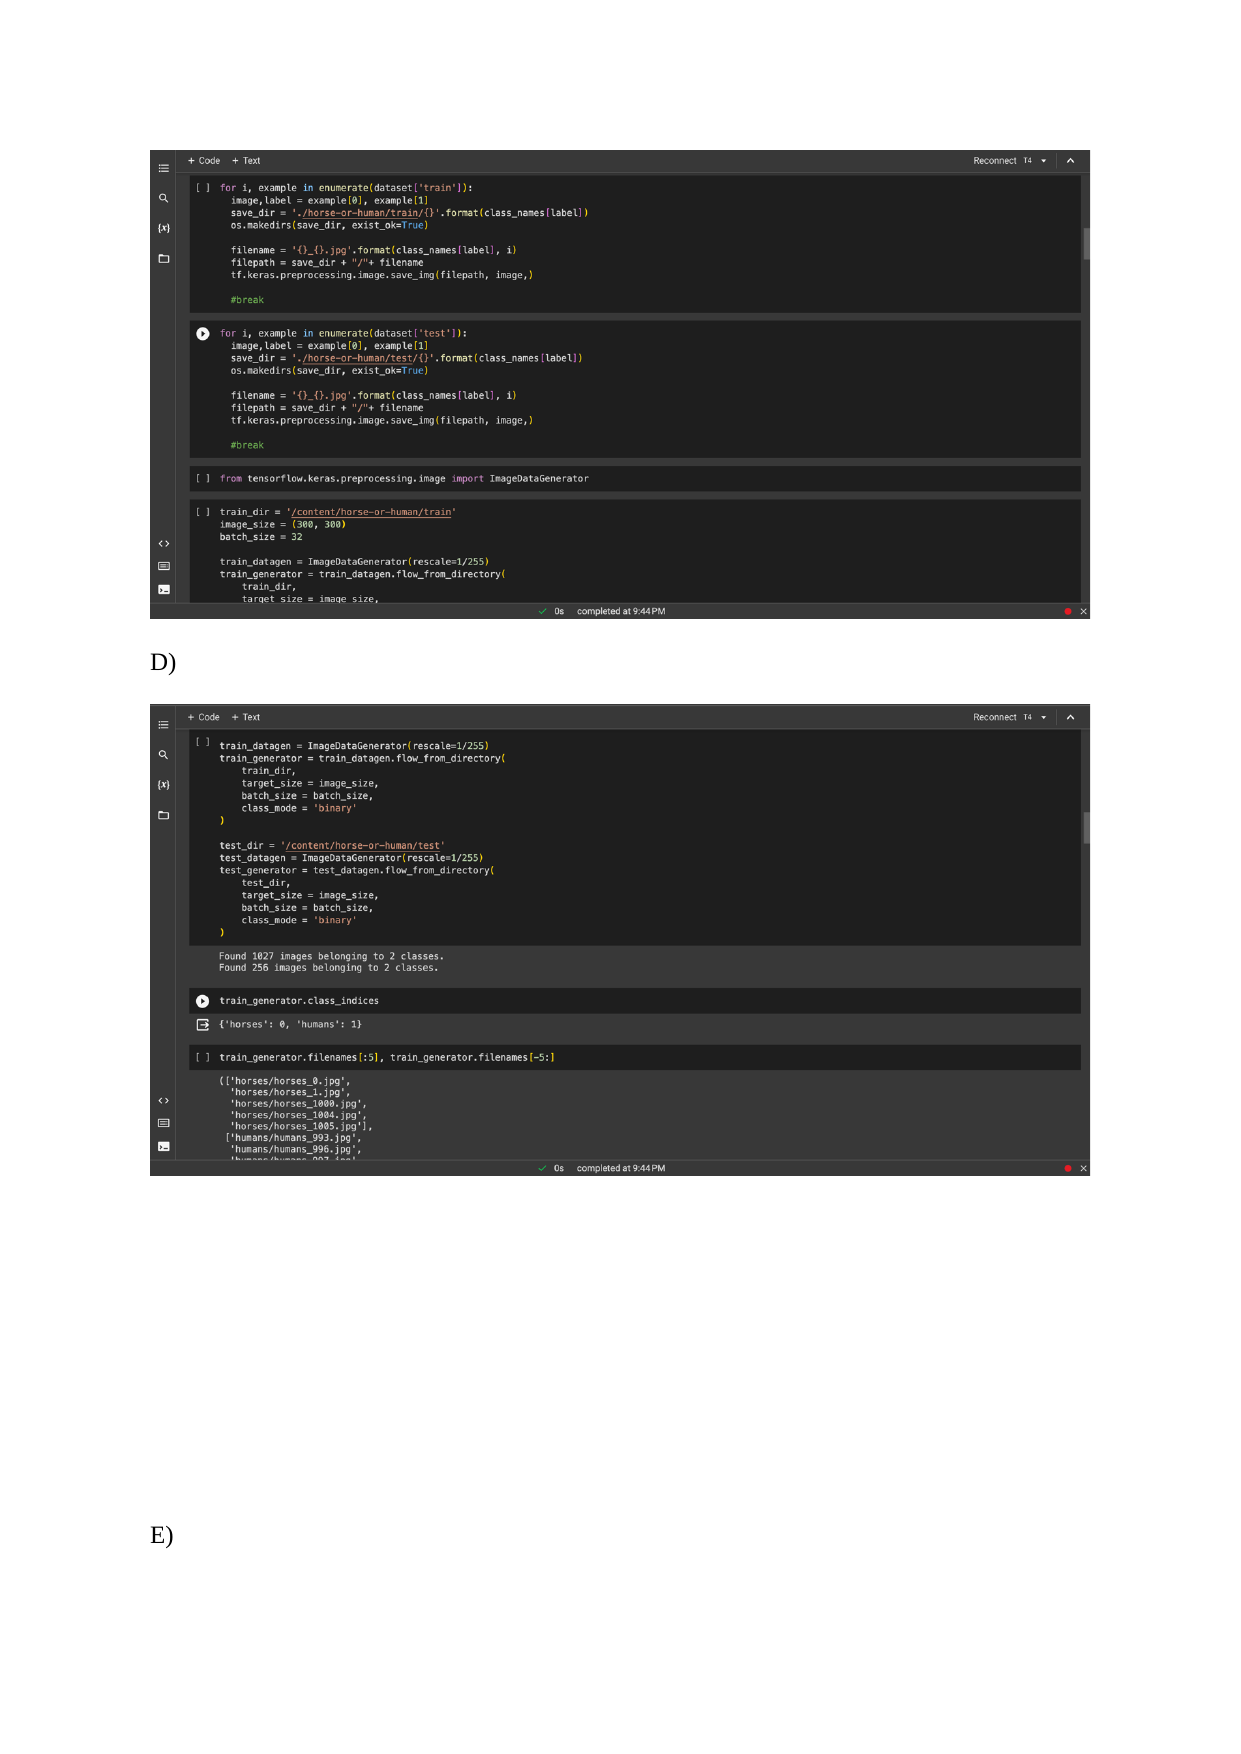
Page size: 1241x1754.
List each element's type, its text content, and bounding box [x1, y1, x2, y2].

text E) [150, 1520, 1090, 1549]
picture [150, 704, 1091, 1176]
picture [150, 150, 1091, 619]
text D) [150, 647, 1090, 676]
